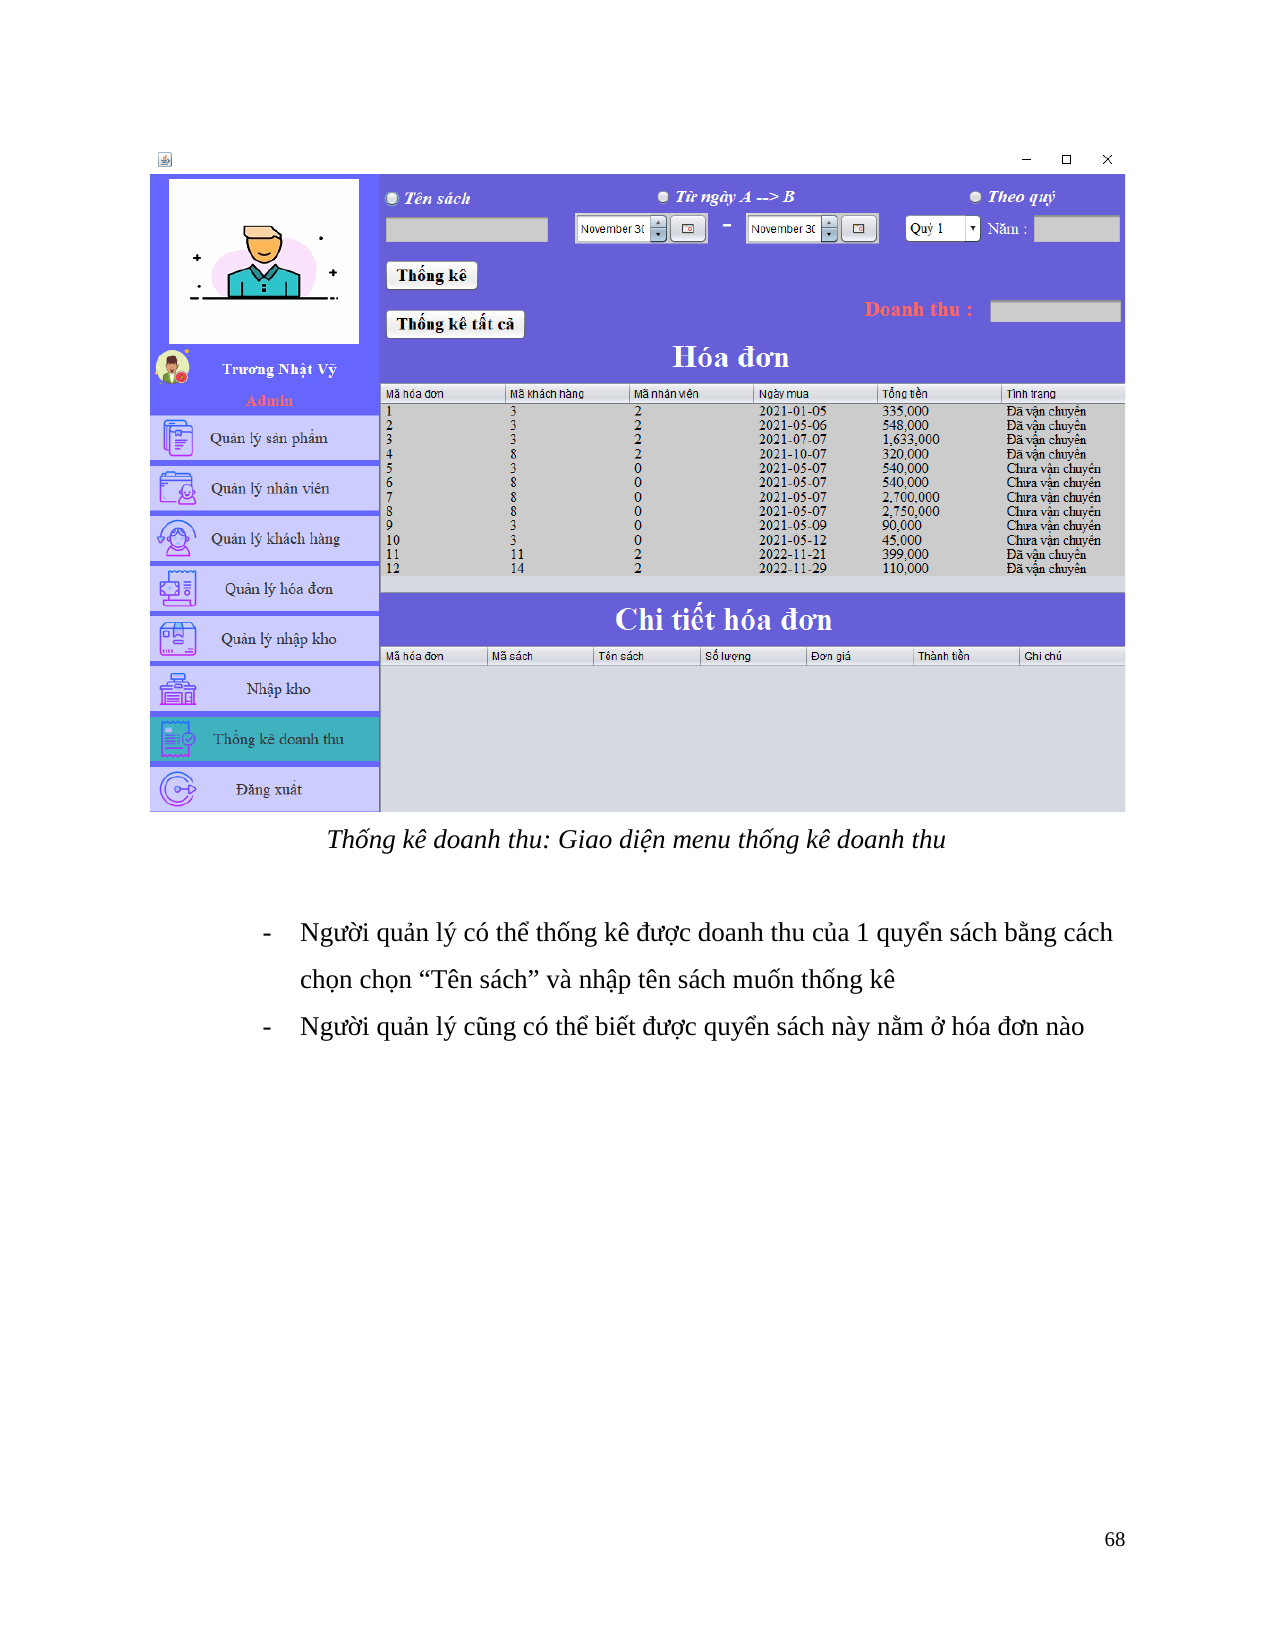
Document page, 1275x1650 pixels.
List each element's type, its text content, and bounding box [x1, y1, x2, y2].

text Thống kê doanh thu: Giao diện menu thống kê doanh thu [150, 823, 1125, 854]
list Người quản lý cũng có thể biết được quyển sách này nằm ở hóa đơn nào [262, 1010, 1125, 1041]
list Người quản lý có thể thống kê được doanh thu của 1 quyển sách bằng cách chọn chọn “Tên sách” và nhập tên sách muốn thống kê [262, 917, 1125, 994]
picture [150, 150, 1125, 812]
